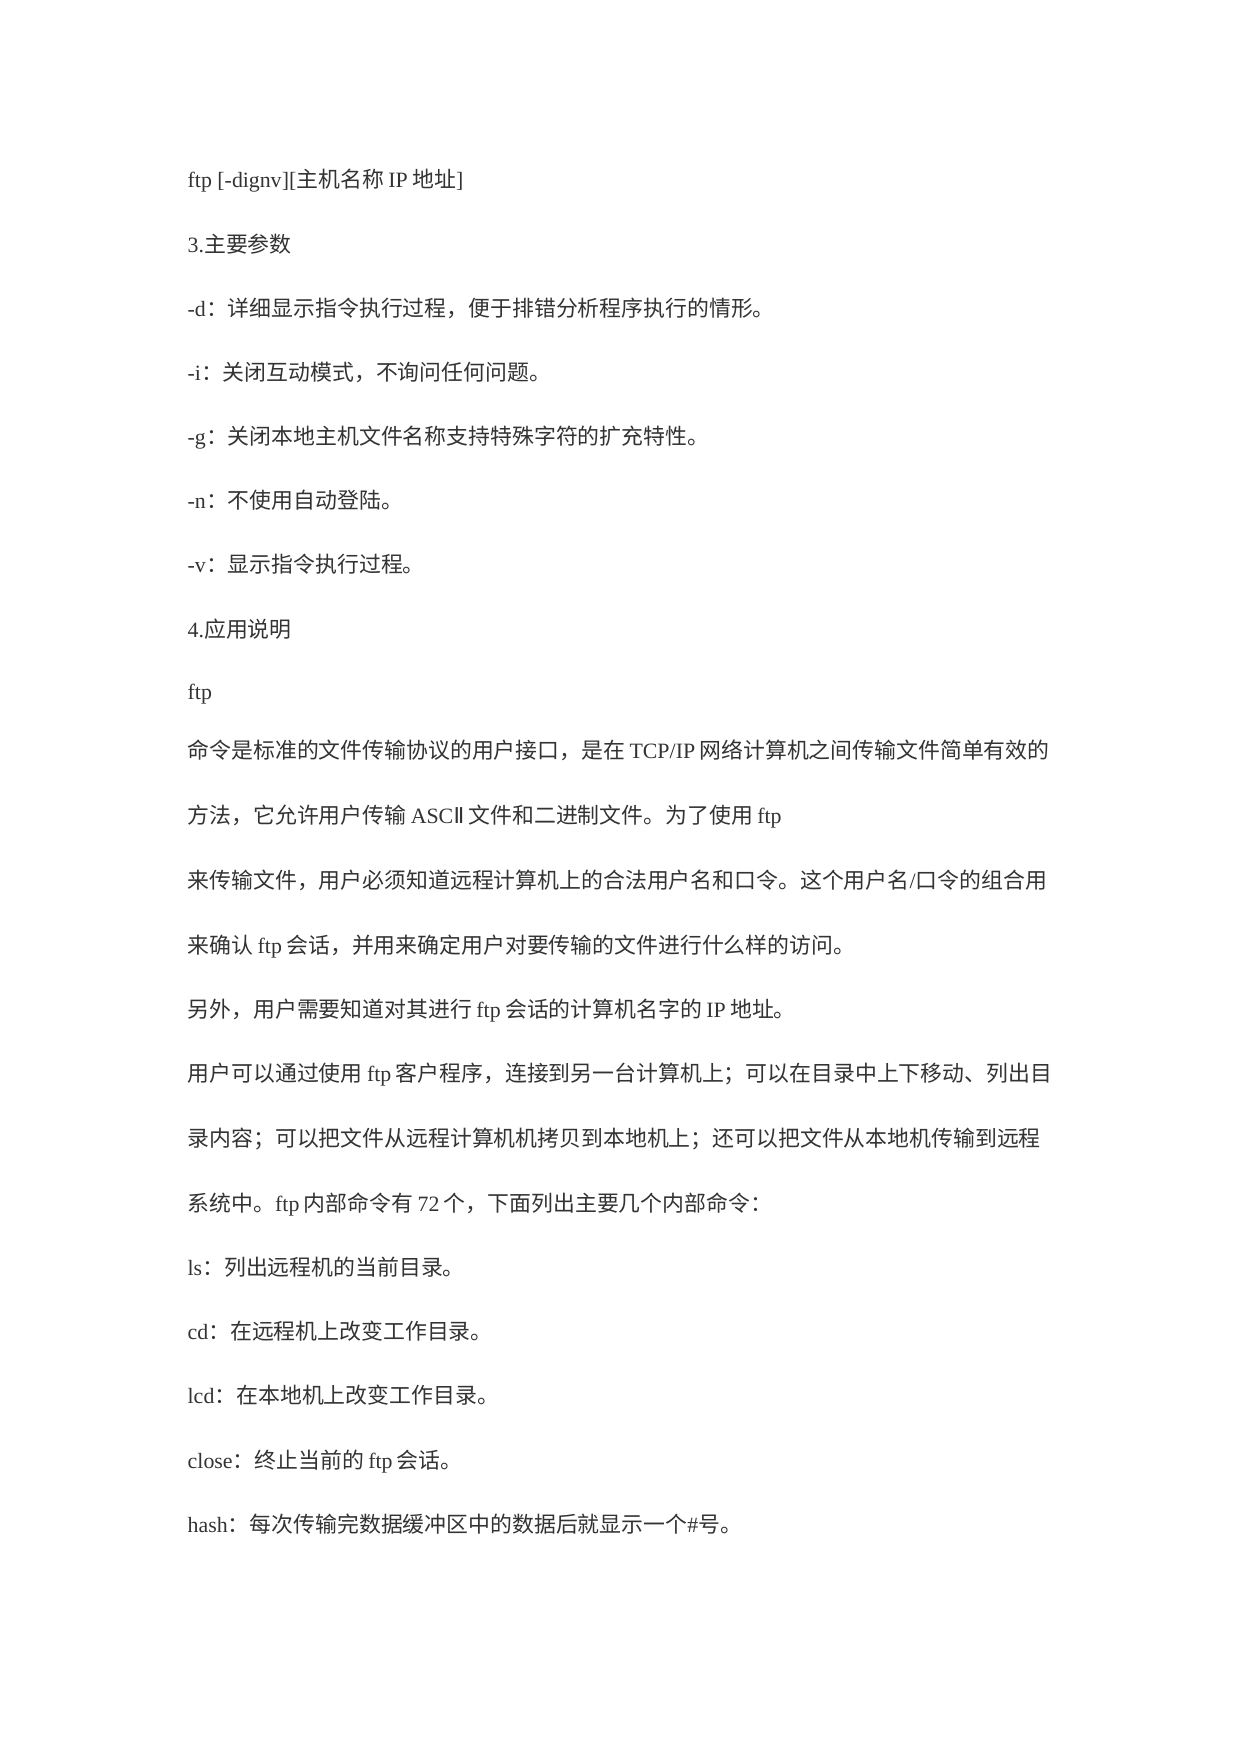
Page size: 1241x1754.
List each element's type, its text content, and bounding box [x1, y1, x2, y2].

text hash：每次传输完数据缓冲区中的数据后就显示一个#号。 [187, 1506, 1053, 1539]
text 4.应用说明 [187, 611, 1053, 644]
text ftp [187, 675, 1053, 708]
text 另外，用户需要知道对其进行ftp会话的计算机名字的IP地址。 [187, 991, 1053, 1024]
text close：终止当前的ftp会话。 [187, 1442, 1053, 1475]
text -g：关闭本地主机文件名称支持特殊字符的扩充特性。 [187, 419, 1053, 451]
text 用户可以通过使用ftp客户程序，连接到另一台计算机上；可以在目录中上下移动、列出目录内容；可以把文件从远程计算机机拷贝到本地机上；还可以把文件从本地机传输到远程系统中。ftp内部命令有72个，下面列出主要几个内部命令： [187, 1056, 1053, 1218]
text -d：详细显示指令执行过程，便于排错分析程序执行的情形。 [187, 290, 1053, 323]
text -i：关闭互动模式，不询问任何问题。 [187, 354, 1053, 387]
text ftp [-dignv][主机名称IP地址] [187, 162, 1053, 194]
text 命令是标准的文件传输协议的用户接口，是在TCP/IP网络计算机之间传输文件简单有效的方法，它允许用户传输ASCⅡ文件和二进制文件。为了使用ftp [187, 733, 1053, 831]
text 3.主要参数 [187, 226, 1053, 259]
text -n：不使用自动登陆。 [187, 483, 1053, 515]
text 来传输文件，用户必须知道远程计算机上的合法用户名和口令。这个用户名/口令的组合用来确认ftp会话，并用来确定用户对要传输的文件进行什么样的访问。 [187, 862, 1053, 960]
text -v：显示指令执行过程。 [187, 547, 1053, 579]
text ls：列出远程机的当前目录。 [187, 1250, 1053, 1282]
text cd：在远程机上改变工作目录。 [187, 1314, 1053, 1346]
text lcd：在本地机上改变工作目录。 [187, 1378, 1053, 1411]
